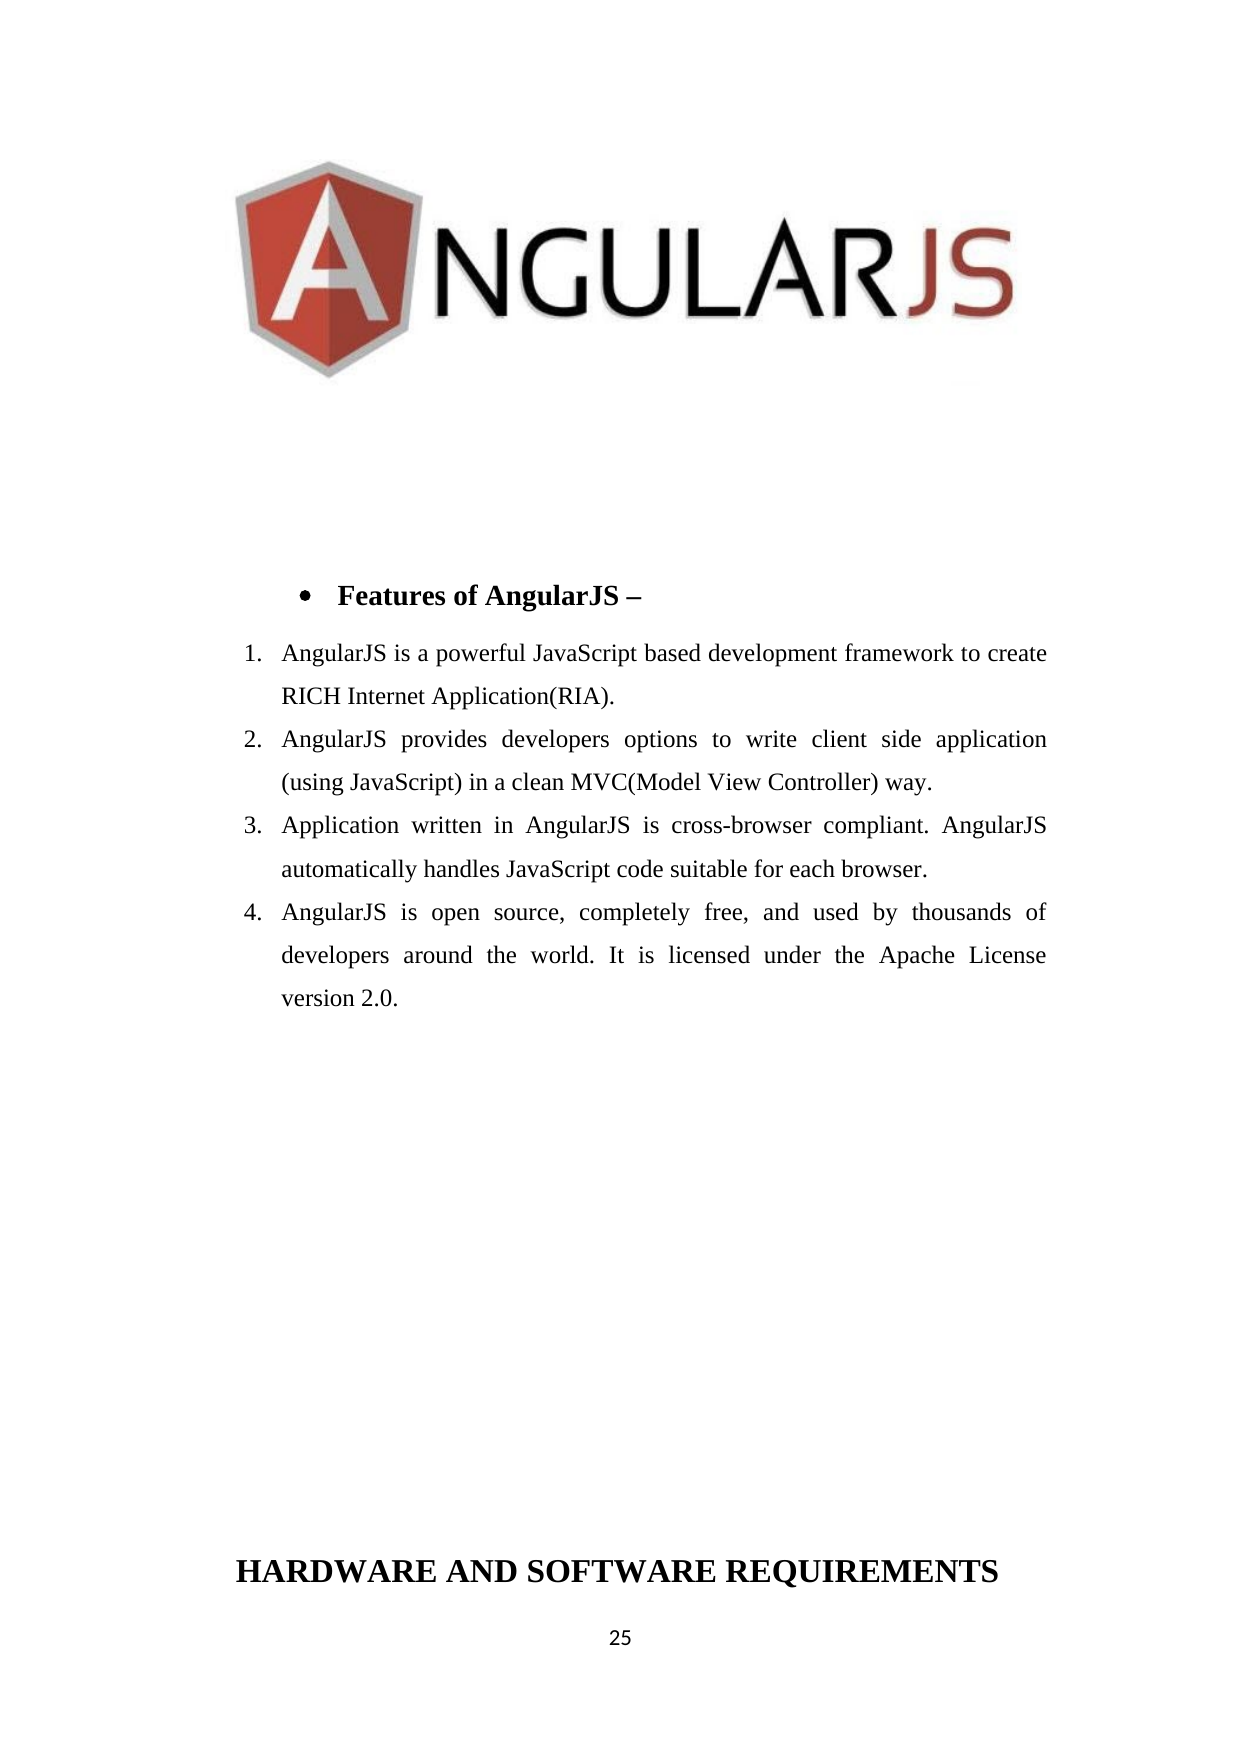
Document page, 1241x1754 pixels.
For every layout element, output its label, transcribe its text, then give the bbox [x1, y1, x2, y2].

list Features of AngularJS – [300, 578, 1053, 612]
picture [225, 150, 1022, 392]
list AngularJS is open source, completely free, and used by thousands of developers around the world. It is licensed under the Apache License version 2.0. [244, 897, 1048, 1012]
list AngularJS provides developers options to write client side application (using JavaScript) in a clean MVC(Model View Controller) way. [244, 724, 1048, 796]
list AngularJS is a powerful JavaScript based development framework to create RICH Internet Application(RIA). [244, 638, 1048, 710]
text HARDWARE AND SOFTWARE REQUIREMENTS [187, 1551, 1048, 1589]
list Application written in AngularJS is cross-browser compliant. AngularJS automatically handles JavaScript code suitable for each browser. [244, 811, 1048, 882]
